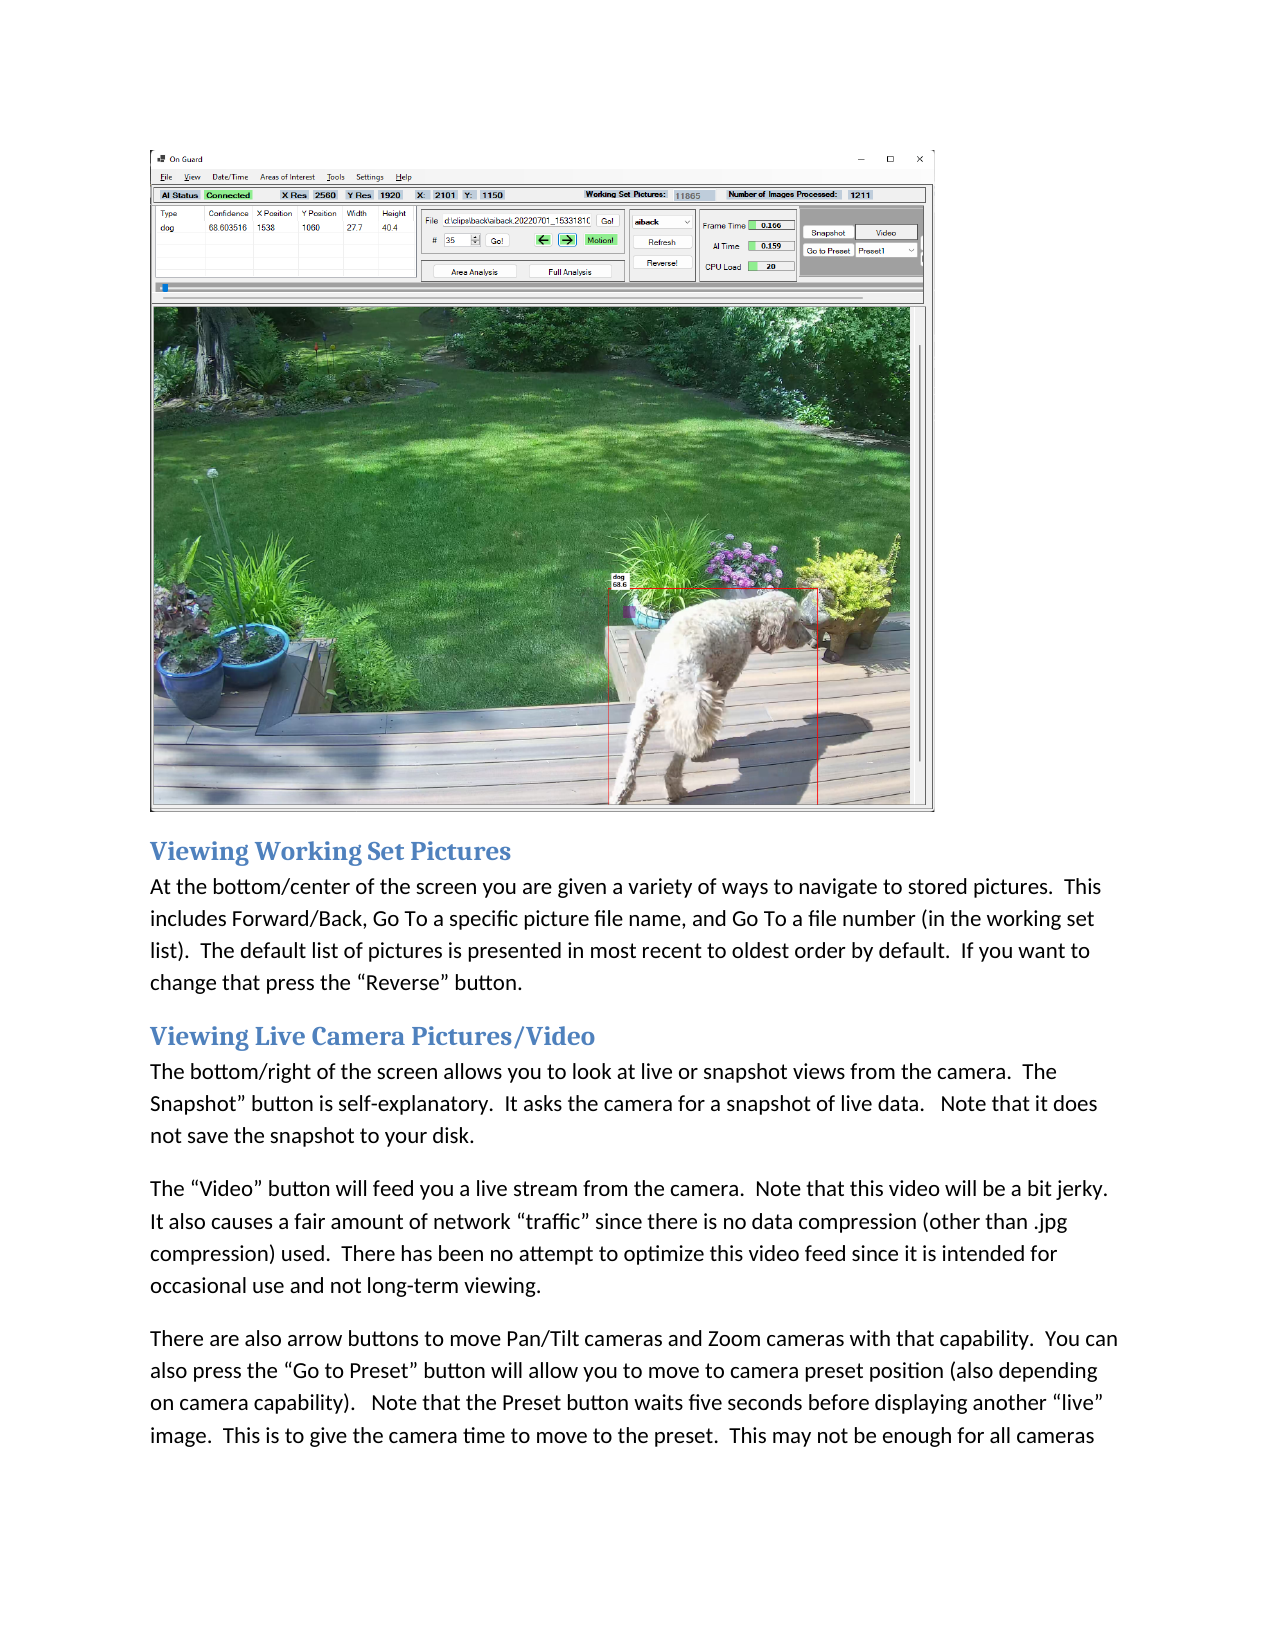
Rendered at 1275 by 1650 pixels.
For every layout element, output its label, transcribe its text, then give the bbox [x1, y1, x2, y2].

subtitle Viewing Working Set Pictures [150, 836, 1125, 867]
subtitle Viewing Live Camera Pictures/Video [150, 1021, 1125, 1053]
text The bottom/right of the screen allows you to look at live or snapshot views from the camera. The Snapshot” button is self-explanatory. It asks the camera for a snapshot of live data. Note that it does not save the snapshot to your disk. [150, 1057, 1125, 1149]
text The “Video” button will feed you a live stream from the camera. Note that this video will be a bit jerky. It also causes a fair amount of network “traffic” since there is no data compression (other than .jpg compression) used. There has been no attempt to optimize this video feed since it is intended for occasional use and not long-term viewing. [150, 1174, 1125, 1299]
text At the bottom/center of the screen you are given a variety of ways to navigate to stored pictures. This includes Forward/Back, Go To a specific picture file name, and Go To a file number (in the working set list). The default list of pictures is presented in most recent to oldest order by default. If you want to change that press the “Reverse” button. [150, 872, 1125, 996]
picture [150, 150, 935, 812]
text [150, 1324, 1125, 1449]
